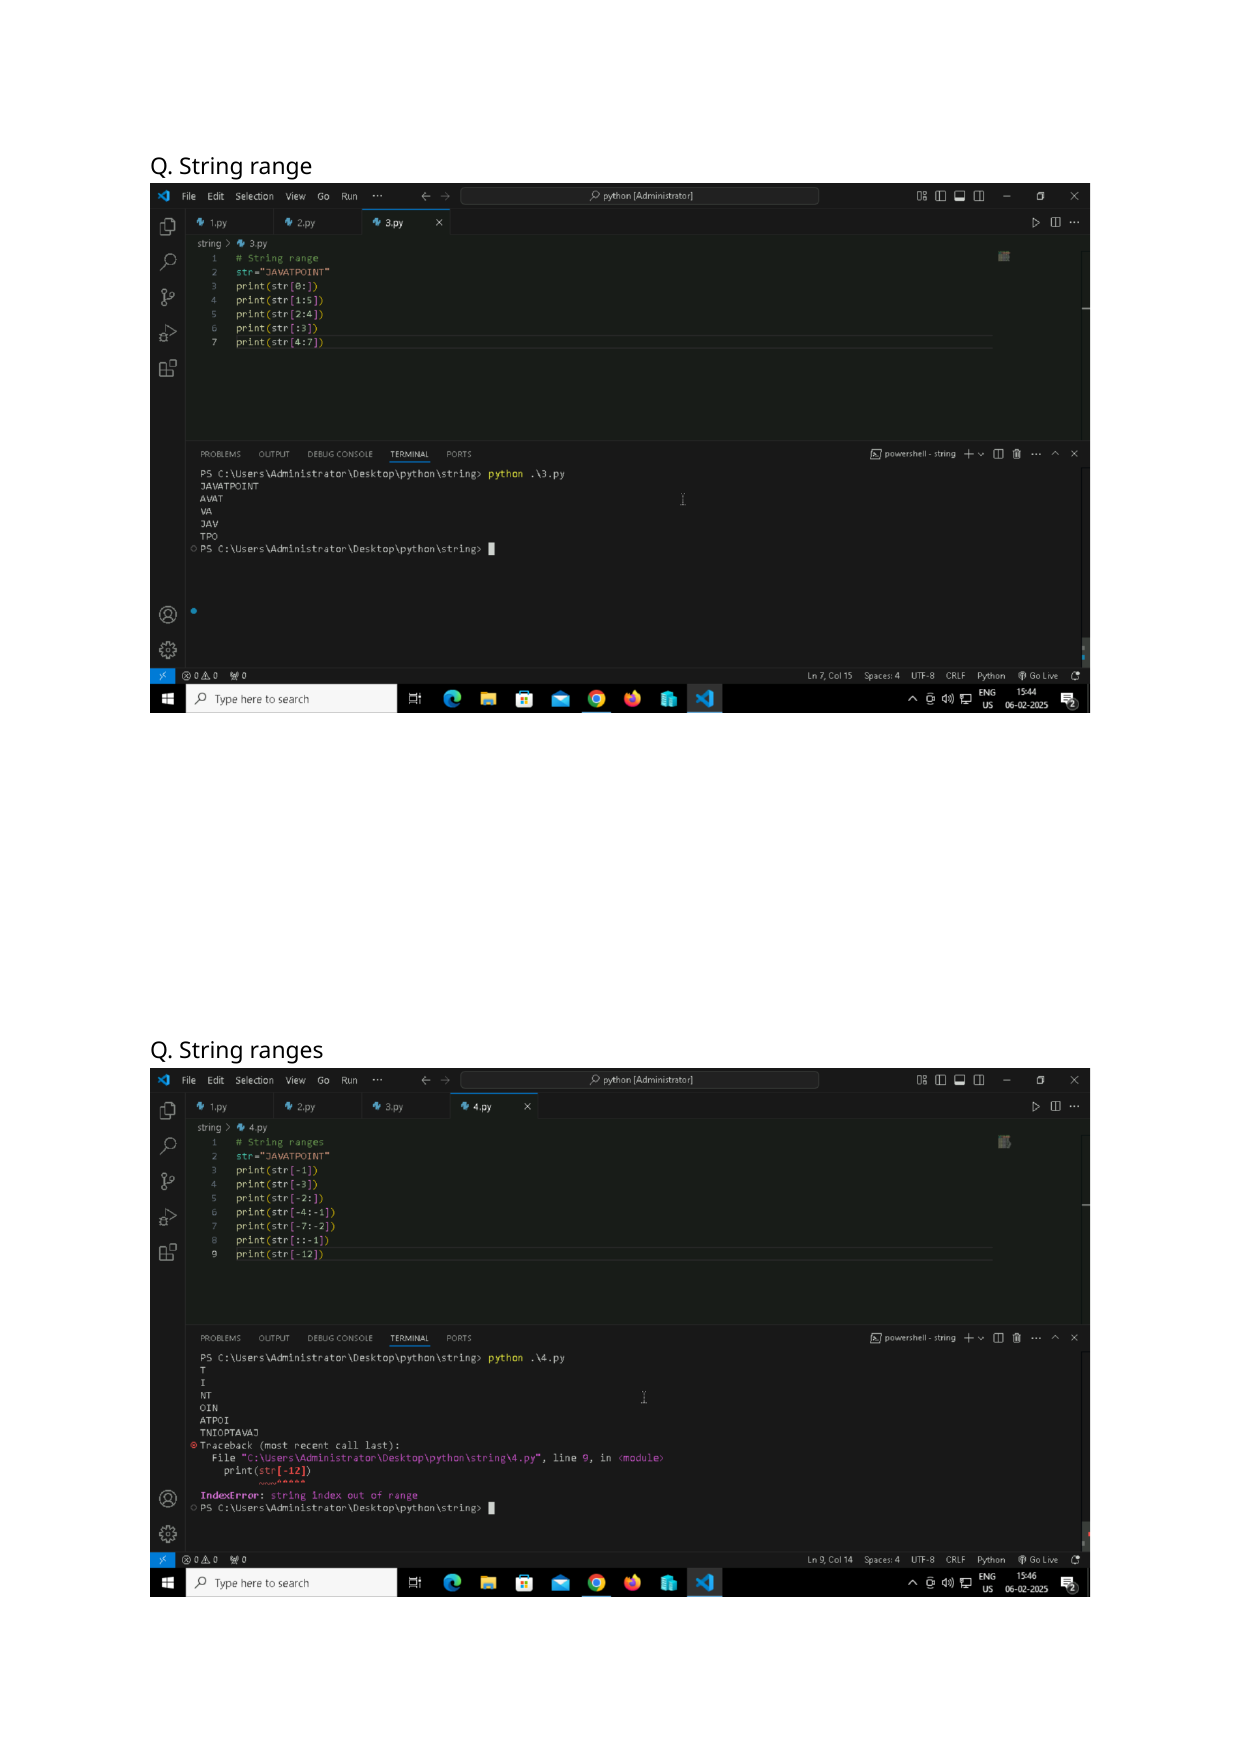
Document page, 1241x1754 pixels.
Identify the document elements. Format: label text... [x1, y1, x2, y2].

text Q. String ranges [150, 1034, 1090, 1068]
picture [150, 1068, 1091, 1597]
text Q. String range [150, 150, 1090, 183]
picture [150, 183, 1091, 713]
